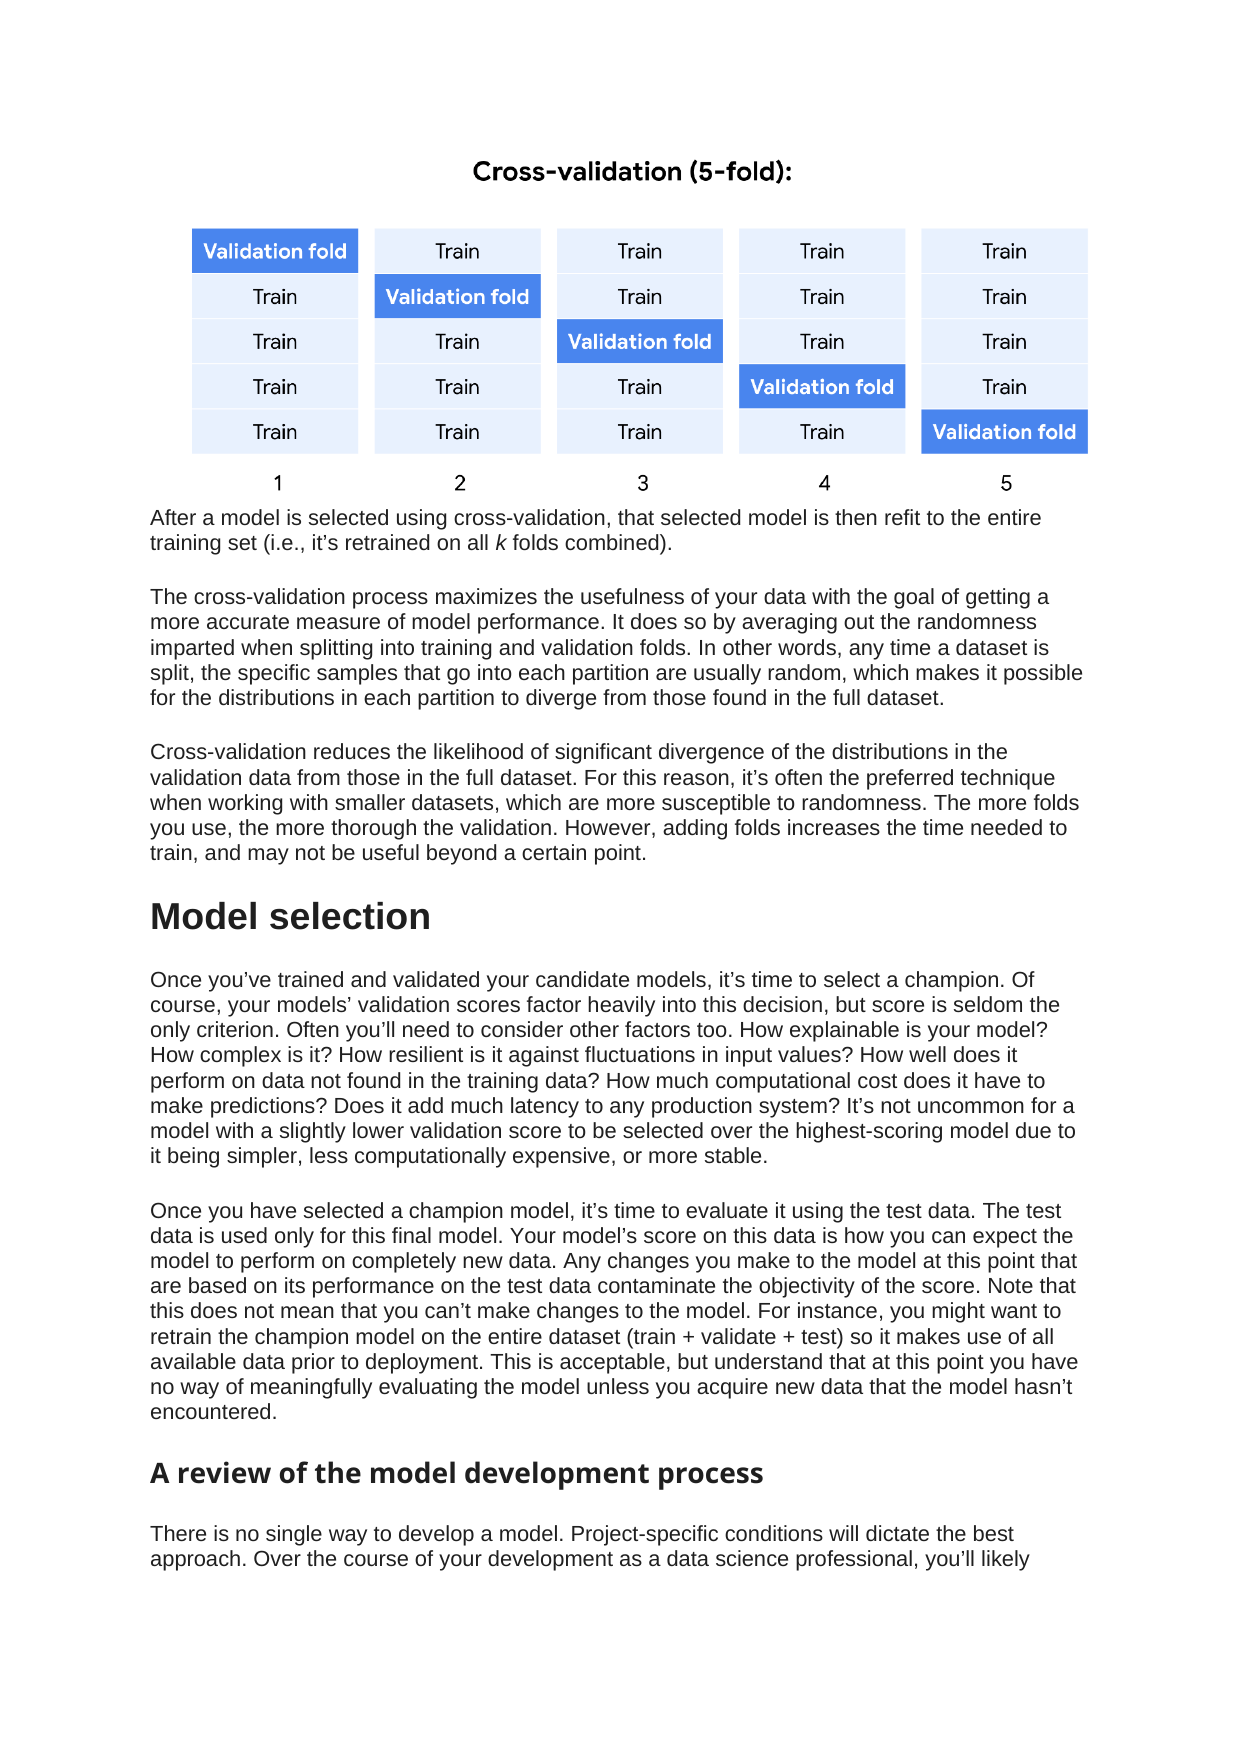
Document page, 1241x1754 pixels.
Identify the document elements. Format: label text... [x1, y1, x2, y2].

text Model selection [150, 894, 1090, 937]
text Cross-validation reduces the likelihood of significant divergence of the distributions in the validation data from those in the full dataset. For this reason, it’s often the preferred technique when working with smaller datasets, which are more susceptible to randomness. The more folds you use, the more thorough the validation. However, adding folds increases the time needed to train, and may not be useful beyond a certain point. [150, 739, 1090, 865]
text After a model is selected using cross-validation, that selected model is then refit to the entire training set (i.e., it’s retrained on all k folds combined). [150, 505, 1090, 555]
text A review of the model development process [150, 1453, 1090, 1492]
text Once you have selected a champion model, it’s time to evaluate it using the test data. The test data is used only for this final model. Your model’s score on this data is how you can expect the model to perform on completely new data. Any changes you make to the model at this point that are based on its performance on the test data contaminate the objectivity of the score. Note that this does not mean that you can’t make changes to the model. For instance, you might want to retrain the champion model on the entire dataset (train + validate + test) so it makes use of all available data prior to deployment. This is acceptable, but understand that at this point you have no way of meaningfully evaluating the model unless you acquire new data that the model hasn’t encountered. [150, 1197, 1090, 1424]
picture [150, 150, 1121, 505]
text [150, 1521, 1090, 1571]
text Once you’ve trained and validated your candidate models, it’s time to select a champion. Of course, your models’ validation scores factor heavily into this decision, but score is seldom the only criterion. Often you’ll need to consider other factors too. How explainable is your model? How complex is it? How resilient is it against fluctuations in input values? How well does it perform on data not found in the training data? How much computational cost does it have to make predictions? Does it add much latency to any production system? It’s not uncommon for a model with a slightly lower validation score to be selected over the highest-scoring model due to it being simpler, less computationally expensive, or more stable. [150, 967, 1090, 1168]
text The cross-validation process maximizes the usefulness of your data with the goal of getting a more accurate measure of model performance. It does so by averaging out the randomness imparted when splitting into training and validation folds. In other words, any time a dataset is split, the specific samples that go into each partition are usually random, which makes it possible for the distributions in each partition to diverge from those found in the full dataset. [150, 584, 1090, 710]
